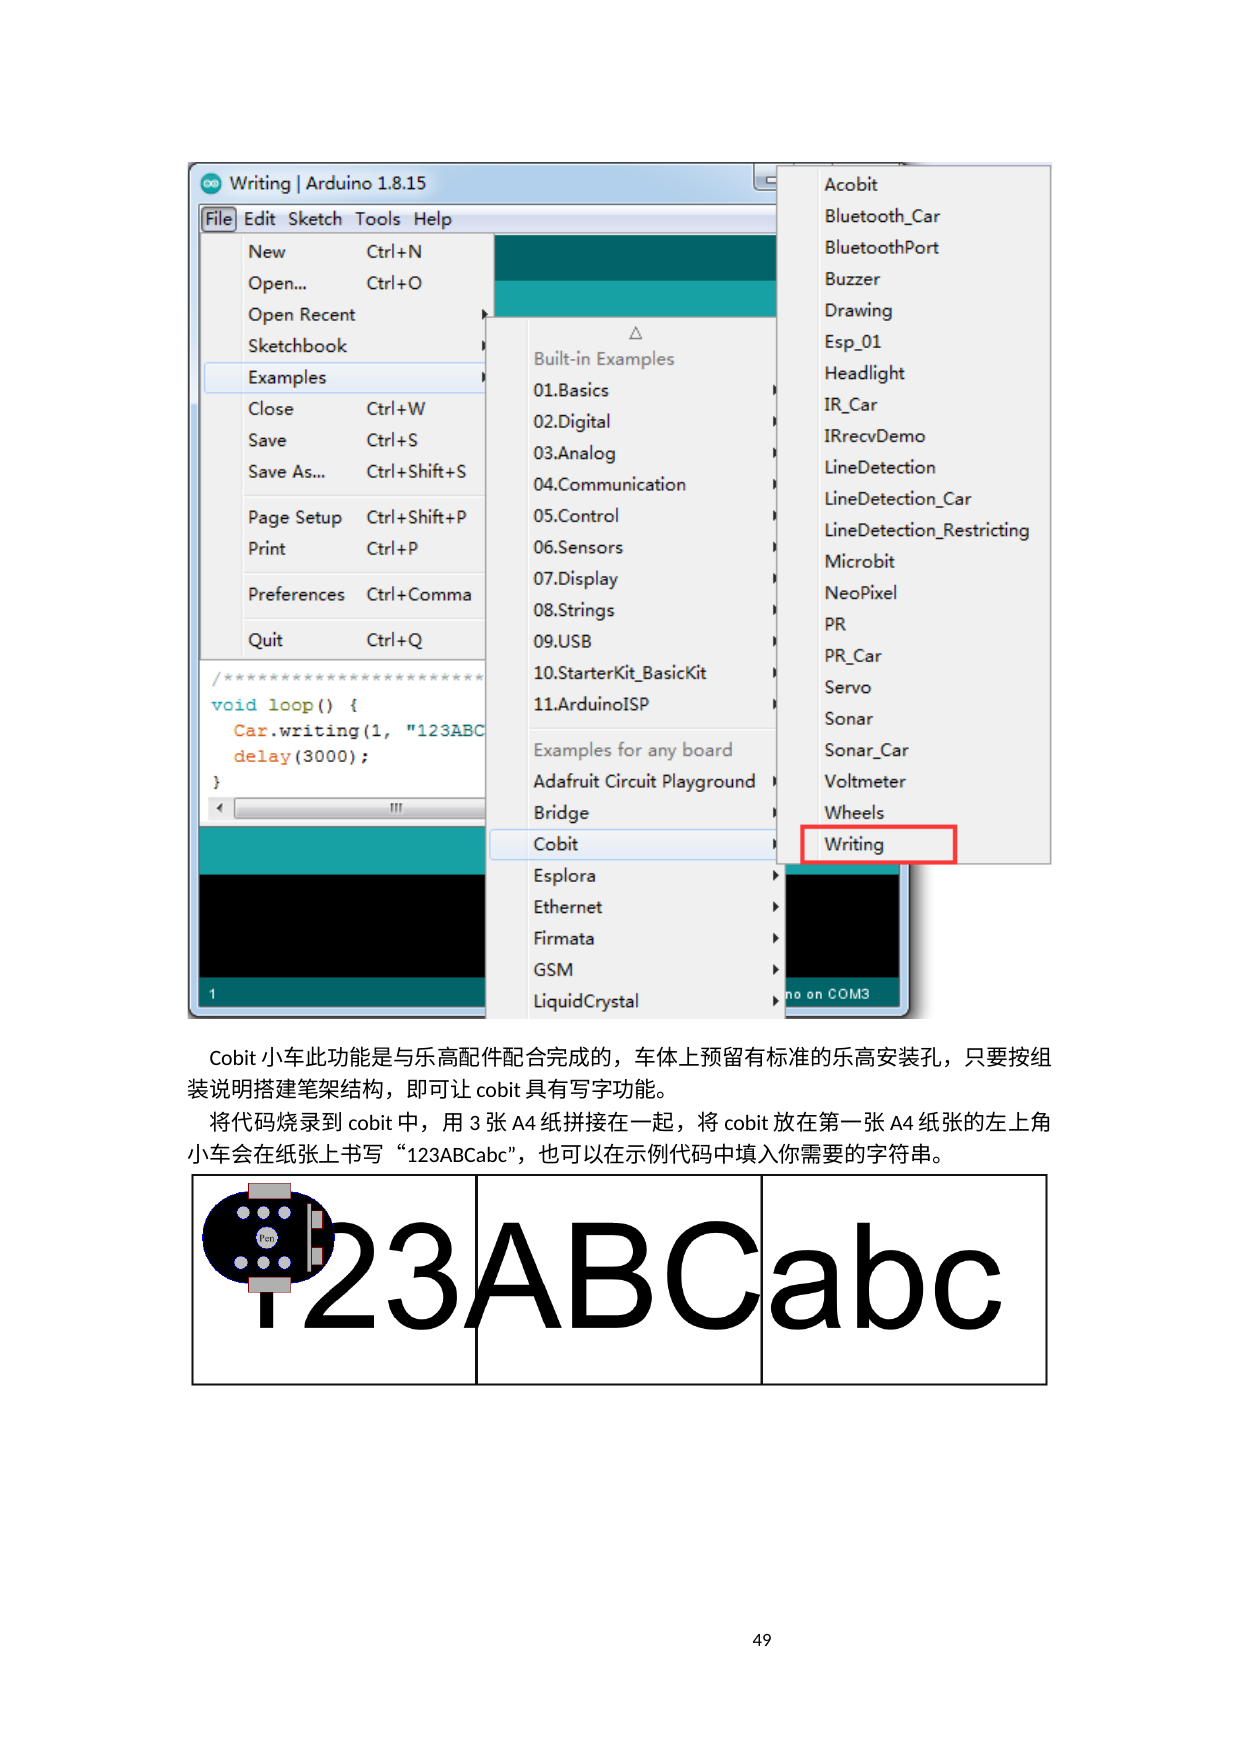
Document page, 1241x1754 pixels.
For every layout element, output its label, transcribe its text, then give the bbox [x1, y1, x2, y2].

text Cobit小车此功能是与乐高配件配合完成的，车体上预留有标准的乐高安装孔，只要按组装说明搭建笔架结构，即可让cobit具有写字功能。 [187, 1039, 1053, 1104]
picture [187, 162, 1053, 1019]
text 将代码烧录到cobit中，用3张A4纸拼接在一起，将cobit放在第一张A4纸张的左上角，小车会在纸张上书写“123ABCabc”，也可以在示例代码中填入你需要的字符串。 [187, 1104, 1053, 1169]
picture [187, 1169, 1052, 1390]
